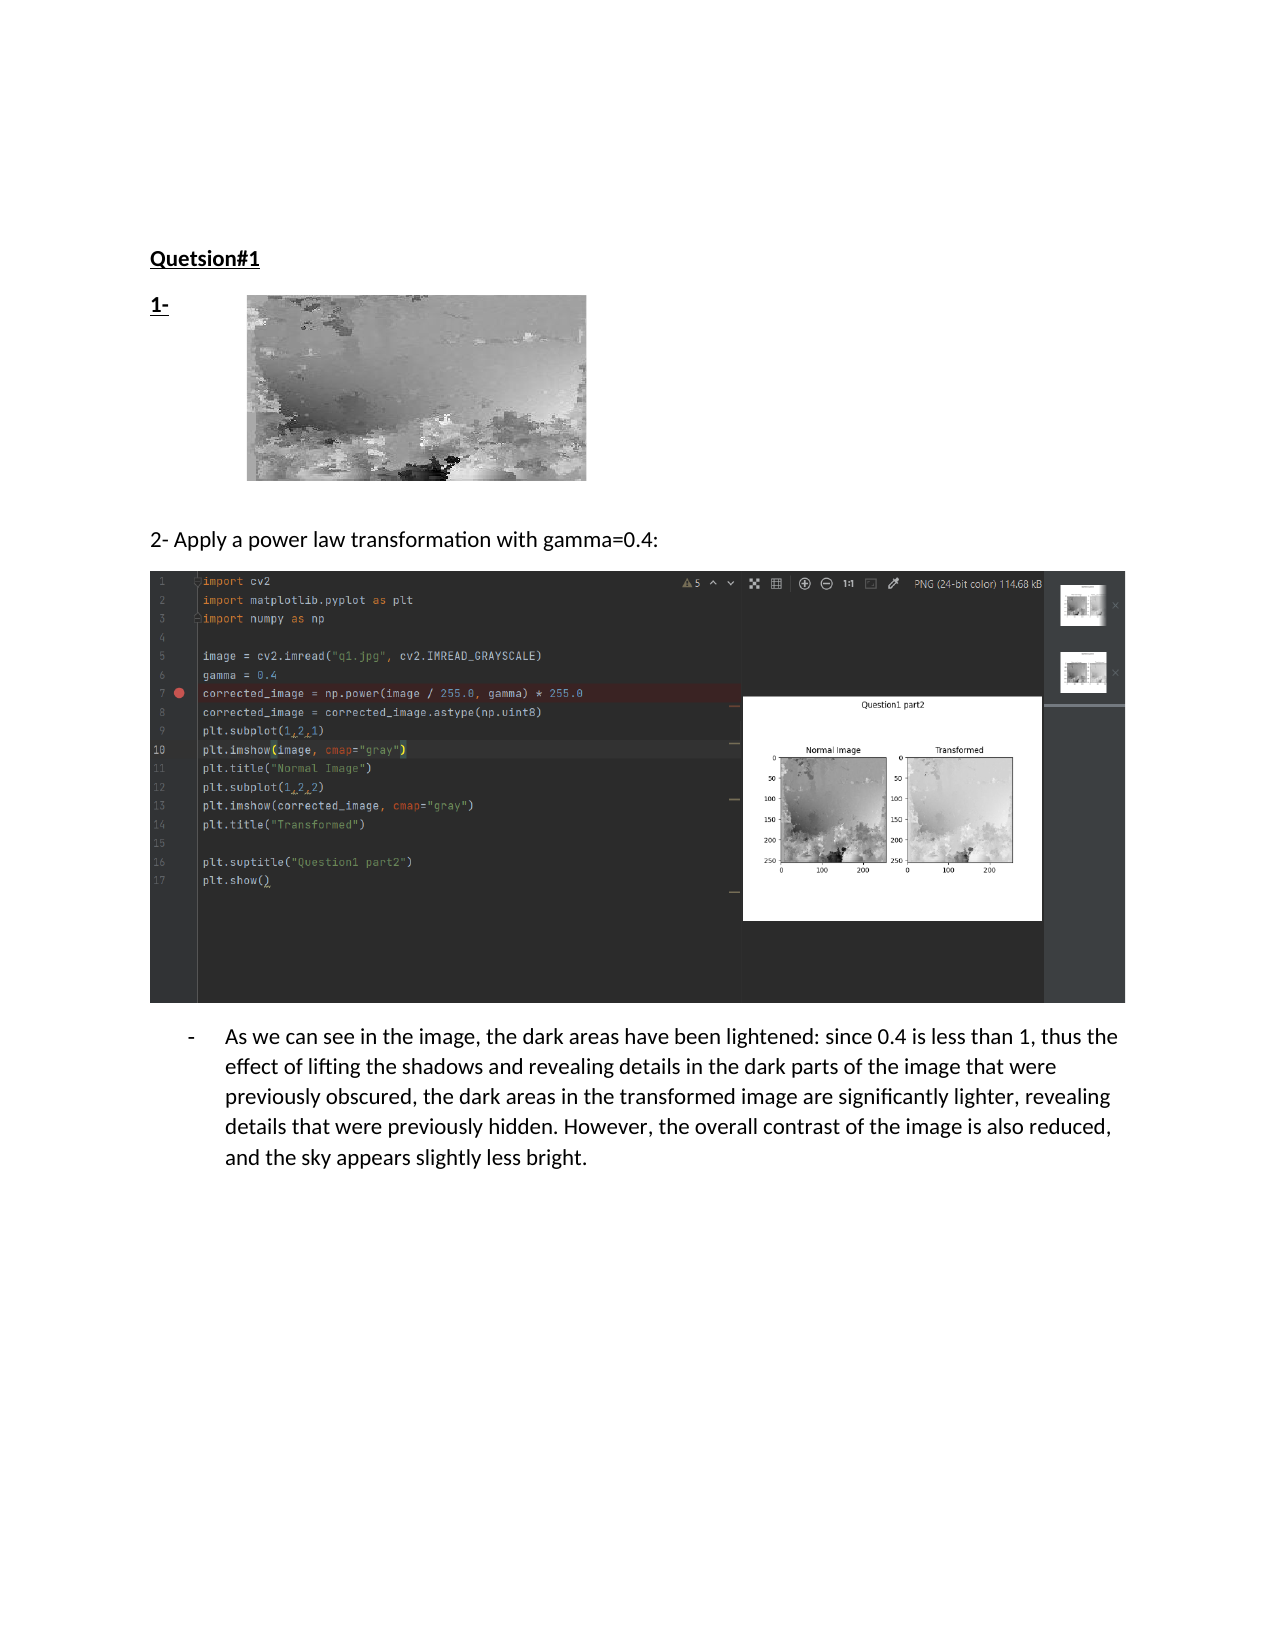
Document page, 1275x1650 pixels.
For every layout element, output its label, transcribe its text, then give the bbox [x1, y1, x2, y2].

text 1- [150, 291, 1125, 319]
text Quetsion#1 [150, 244, 1125, 272]
list As we can see in the image, the dark areas have been lightened: since 0.4 is less than 1, thus the effect of lifting the shadows and revealing details in the dark parts of the image that were previously obscured, the dark areas in the transformed image are significantly lighter, revealing details that were previously hidden. However, the overall contrast of the image is also reduced, and the sky appears slightly less bright. [187, 1022, 1125, 1171]
text 2- Apply a power law transformation with gamma=0.4: [150, 525, 1125, 553]
picture [150, 571, 1125, 1003]
picture [246, 295, 587, 481]
